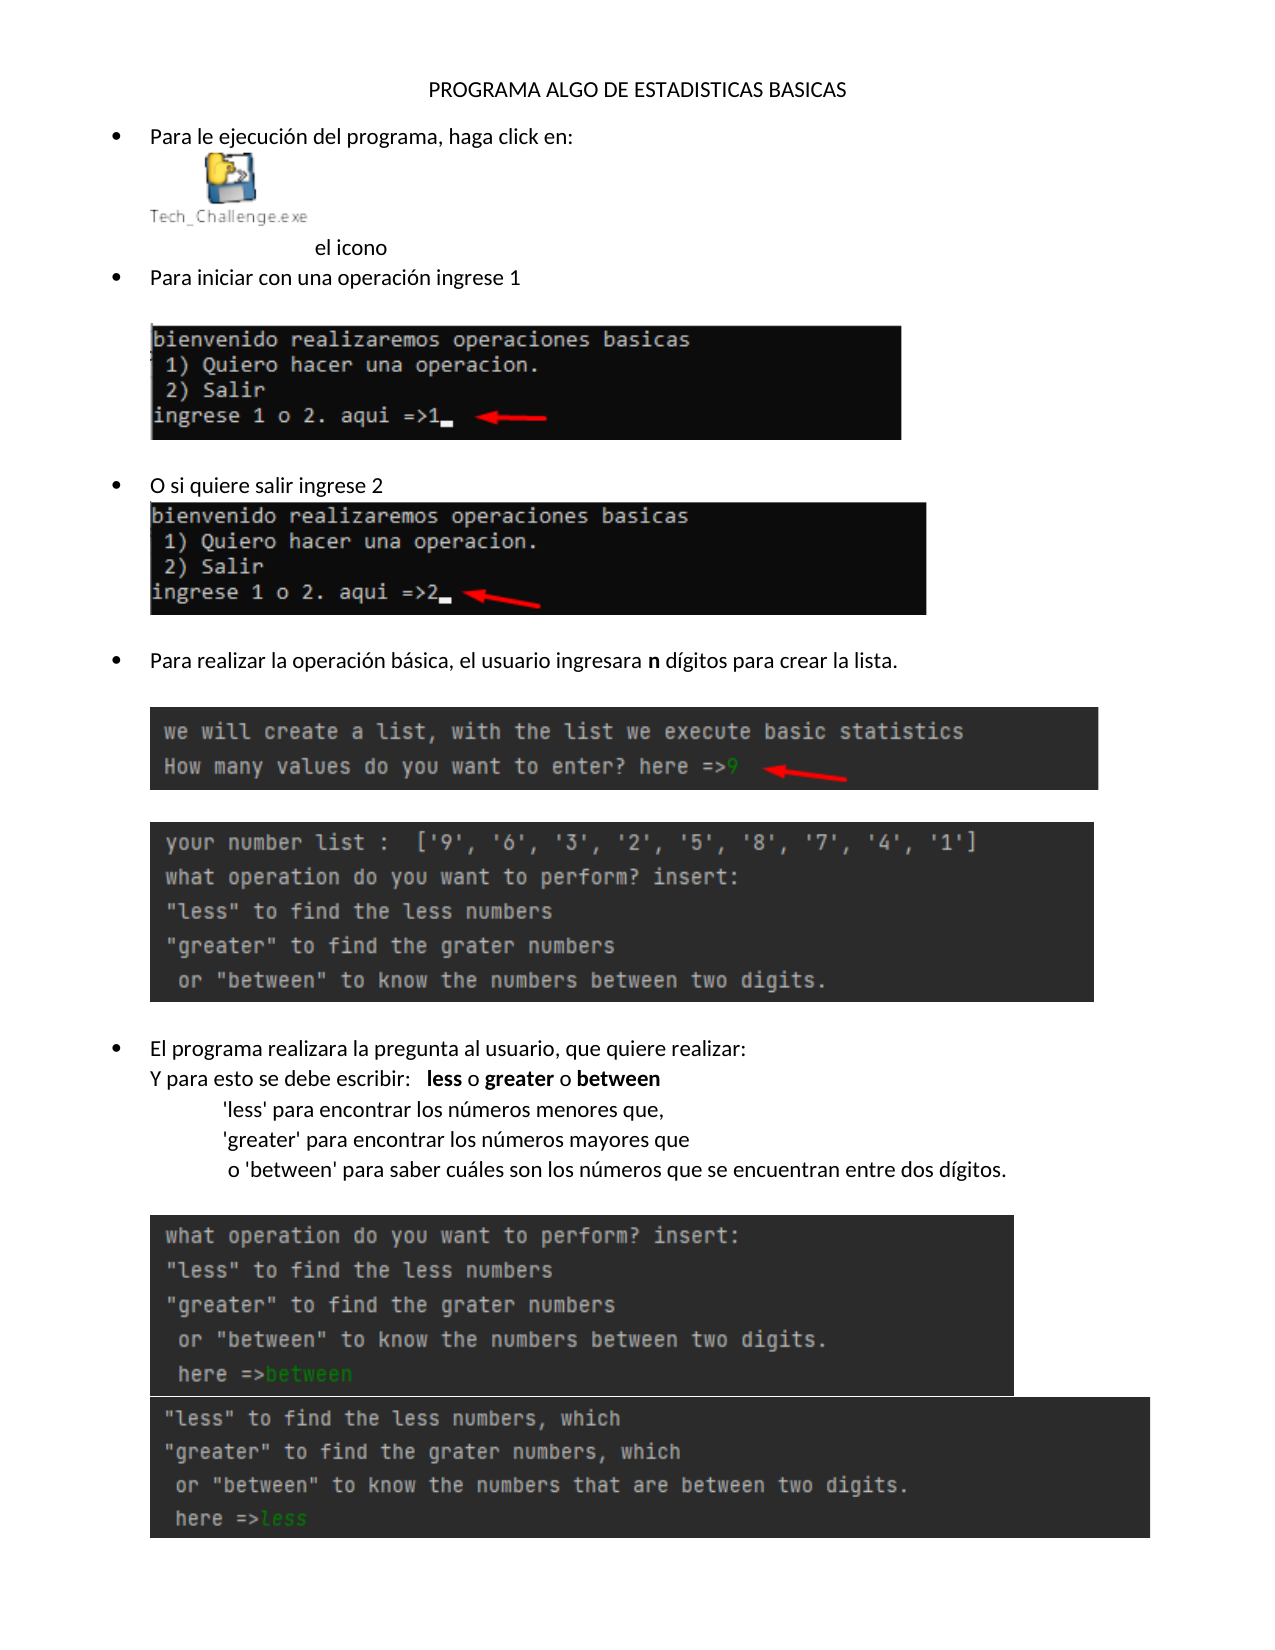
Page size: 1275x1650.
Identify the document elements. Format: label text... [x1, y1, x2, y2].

picture [150, 822, 1094, 1002]
list O si quiere salir ingrese 2 [112, 472, 1200, 499]
list 'greater' para encontrar los números mayores que [150, 1125, 1200, 1153]
picture [150, 707, 1099, 790]
list Para le ejecución del programa, haga click en: [112, 122, 1200, 150]
list 'less' para encontrar los números menores que, [150, 1095, 1200, 1123]
picture [150, 1397, 1150, 1538]
picture [150, 501, 927, 615]
list Para realizar la operación básica, el usuario ingresara n dígitos para crear la lista. [112, 647, 1200, 675]
list Y para esto se debe escribir: less o greater o between [150, 1064, 1200, 1093]
picture [150, 1215, 1014, 1396]
text PROGRAMA ALGO DE ESTADISTICAS BASICAS [75, 75, 1200, 103]
list el icono [150, 152, 1200, 261]
list o 'between' para saber cuáles son los números que se encuentran entre dos dígitos. [150, 1155, 1200, 1183]
list El programa realizara la pregunta al usuario, que quiere realizar: [112, 1034, 1200, 1062]
picture [150, 323, 902, 440]
list Para iniciar con una operación ingrese 1 [112, 263, 1200, 291]
